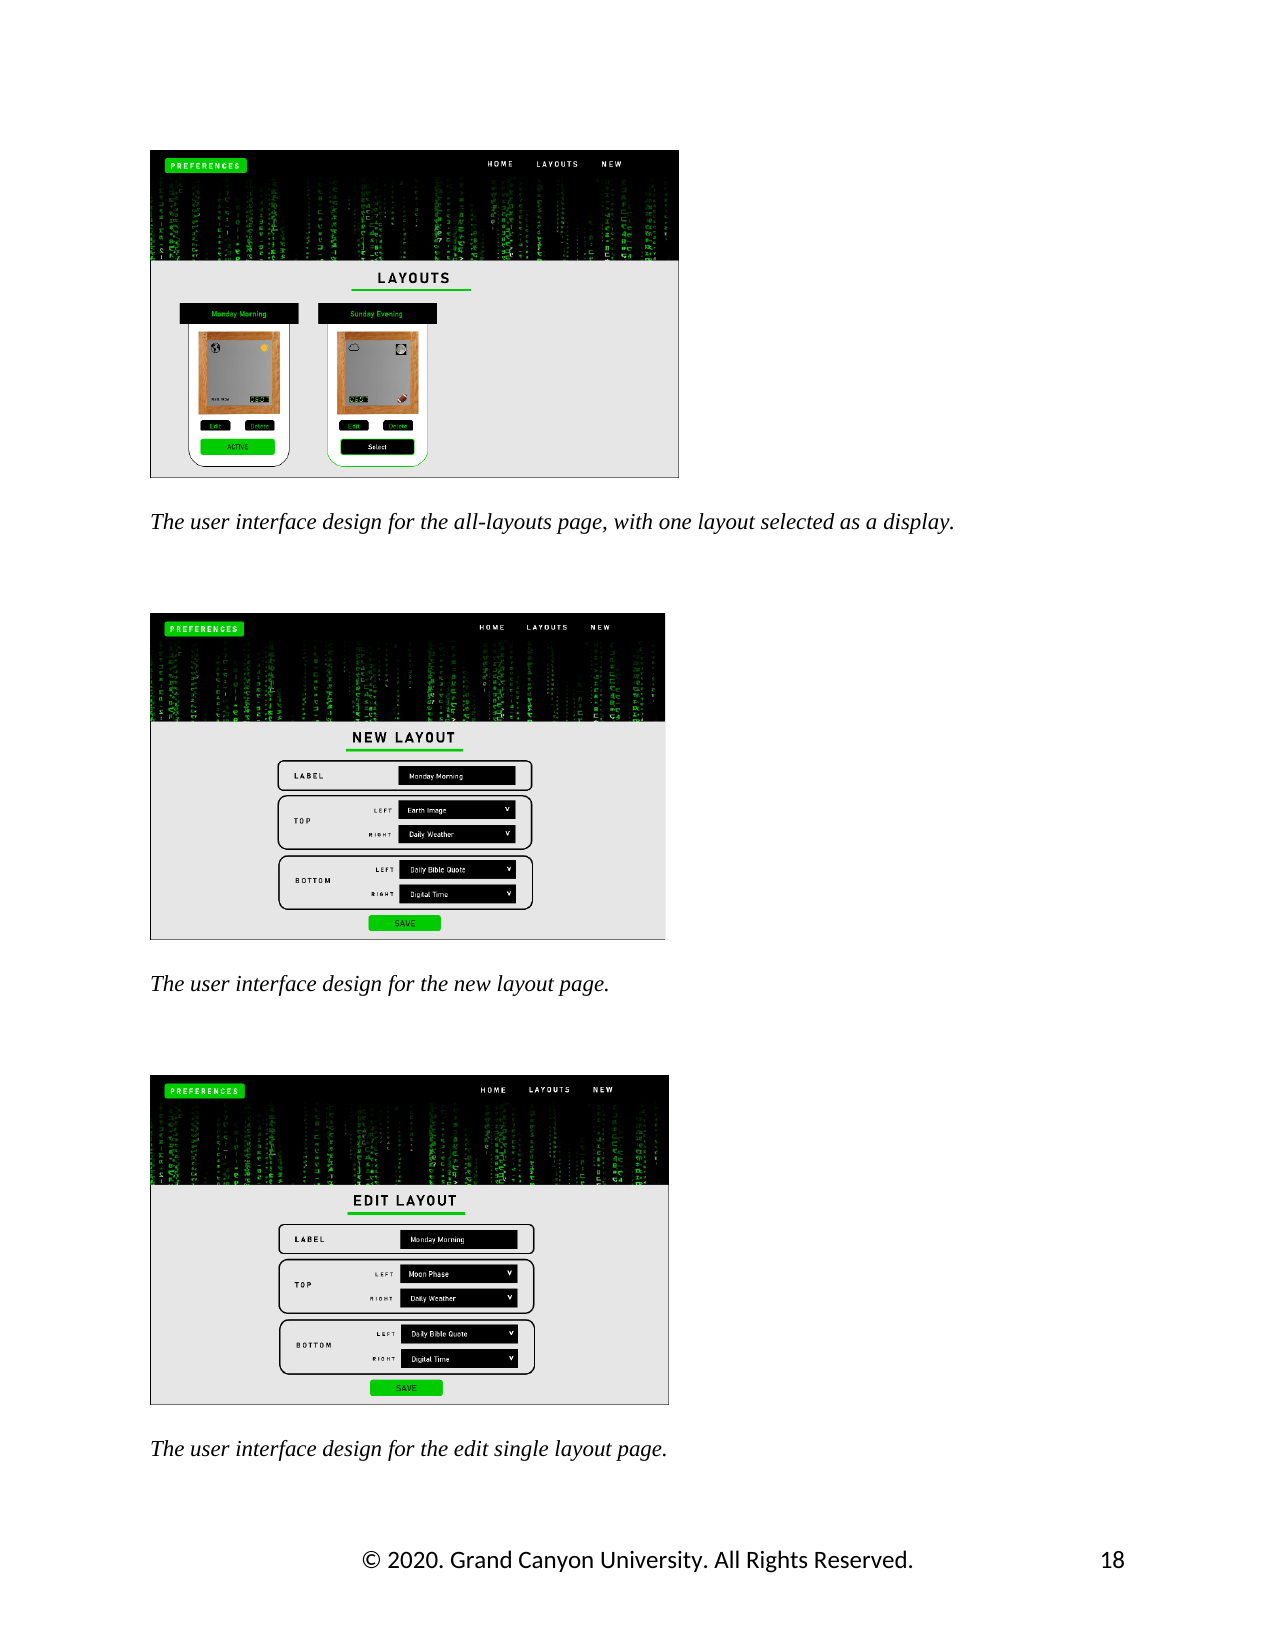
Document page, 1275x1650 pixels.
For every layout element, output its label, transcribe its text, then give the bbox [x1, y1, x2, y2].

text The user interface design for the all-layouts page, with one layout selected as a display. [150, 508, 1125, 534]
text The user interface design for the edit single layout page. [150, 1435, 1125, 1461]
text The user interface design for the new layout page. [150, 970, 1125, 997]
picture [150, 1075, 669, 1405]
picture [150, 613, 665, 940]
picture [150, 150, 679, 478]
